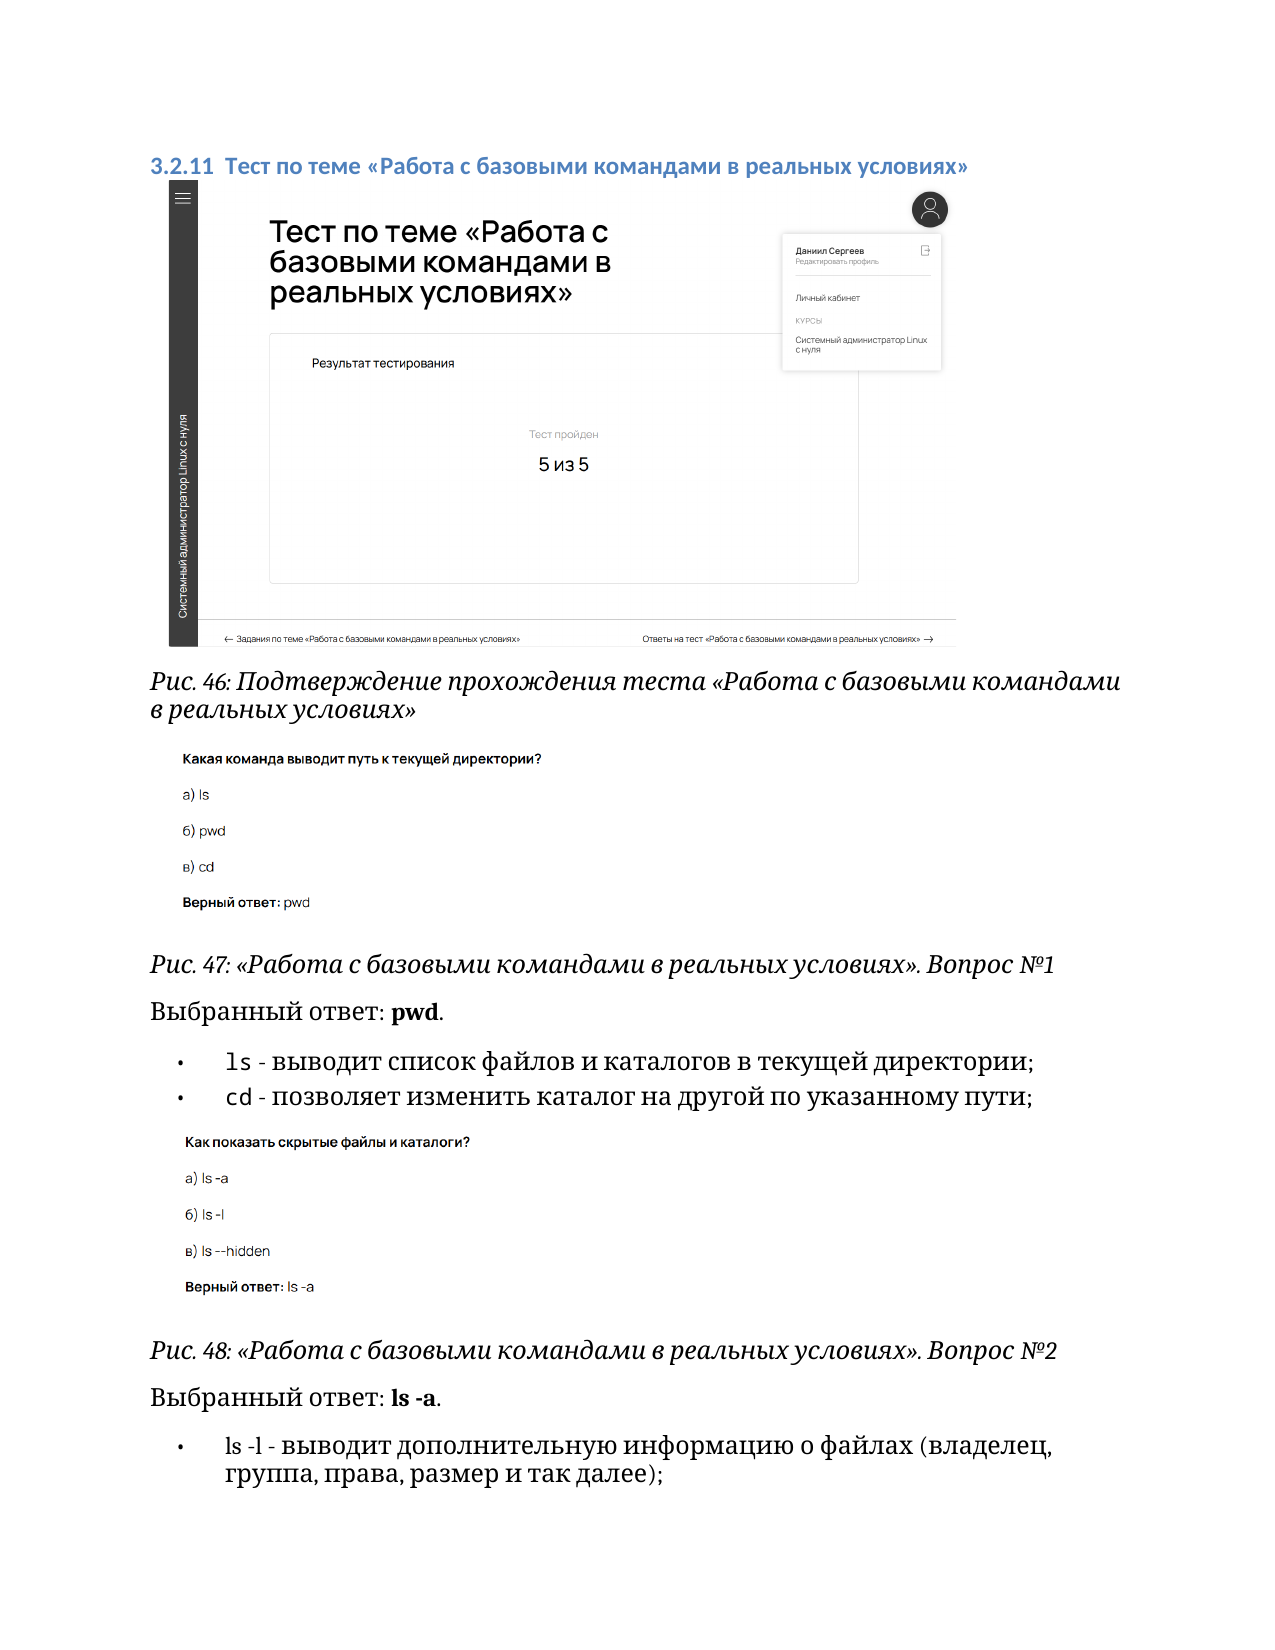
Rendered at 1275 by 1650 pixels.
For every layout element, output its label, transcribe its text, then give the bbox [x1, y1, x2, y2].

picture [168, 180, 957, 647]
subtitle 3.2.11 Тест по теме «Работа с базовыми командами в реальных условиях» [150, 150, 1125, 181]
list cd - позволяет изменить каталог на другой по указанному пути; [175, 1081, 1125, 1112]
list ls - выводит список файлов и каталогов в текущей директории; [175, 1046, 1125, 1077]
picture [168, 1115, 957, 1316]
picture [168, 737, 957, 930]
text Рис. 46: Подтверждение прохождения теста «Работа с базовыми командами в реальных условиях» [150, 668, 1125, 725]
text Выбранный ответ: ls -a. [150, 1384, 1125, 1413]
text Рис. 47: «Работа с базовыми командами в реальных условиях». Вопрос №1 [150, 951, 1125, 979]
text Выбранный ответ: pwd. [150, 998, 1125, 1027]
text Рис. 48: «Работа с базовыми командами в реальных условиях». Вопрос №2 [150, 1337, 1125, 1365]
list ls -l - выводит дополнительную информацию о файлах (владелец, группа, права, размер и так далее); [175, 1432, 1125, 1489]
